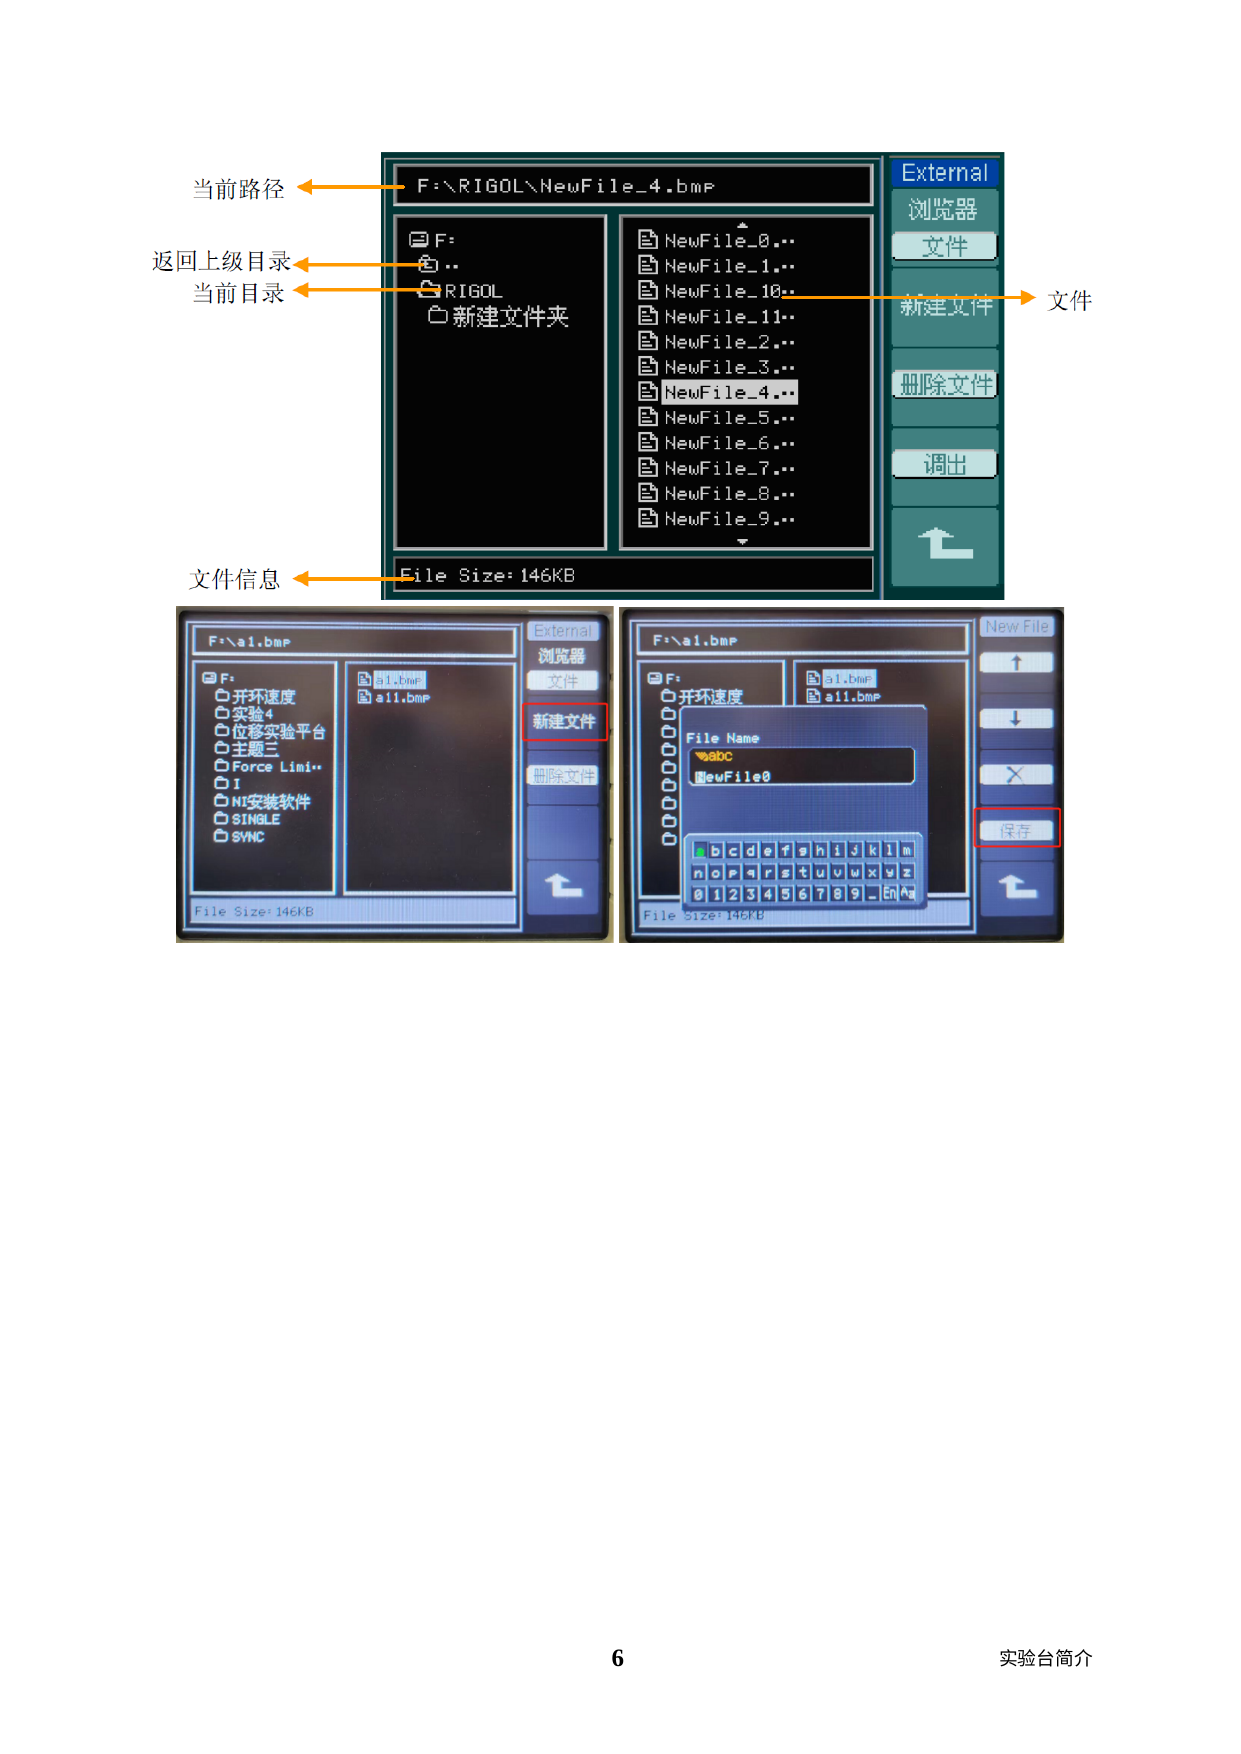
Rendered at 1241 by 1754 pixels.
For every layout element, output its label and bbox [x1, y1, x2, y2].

picture [147, 147, 1093, 600]
picture [619, 607, 1065, 943]
picture [176, 606, 614, 943]
